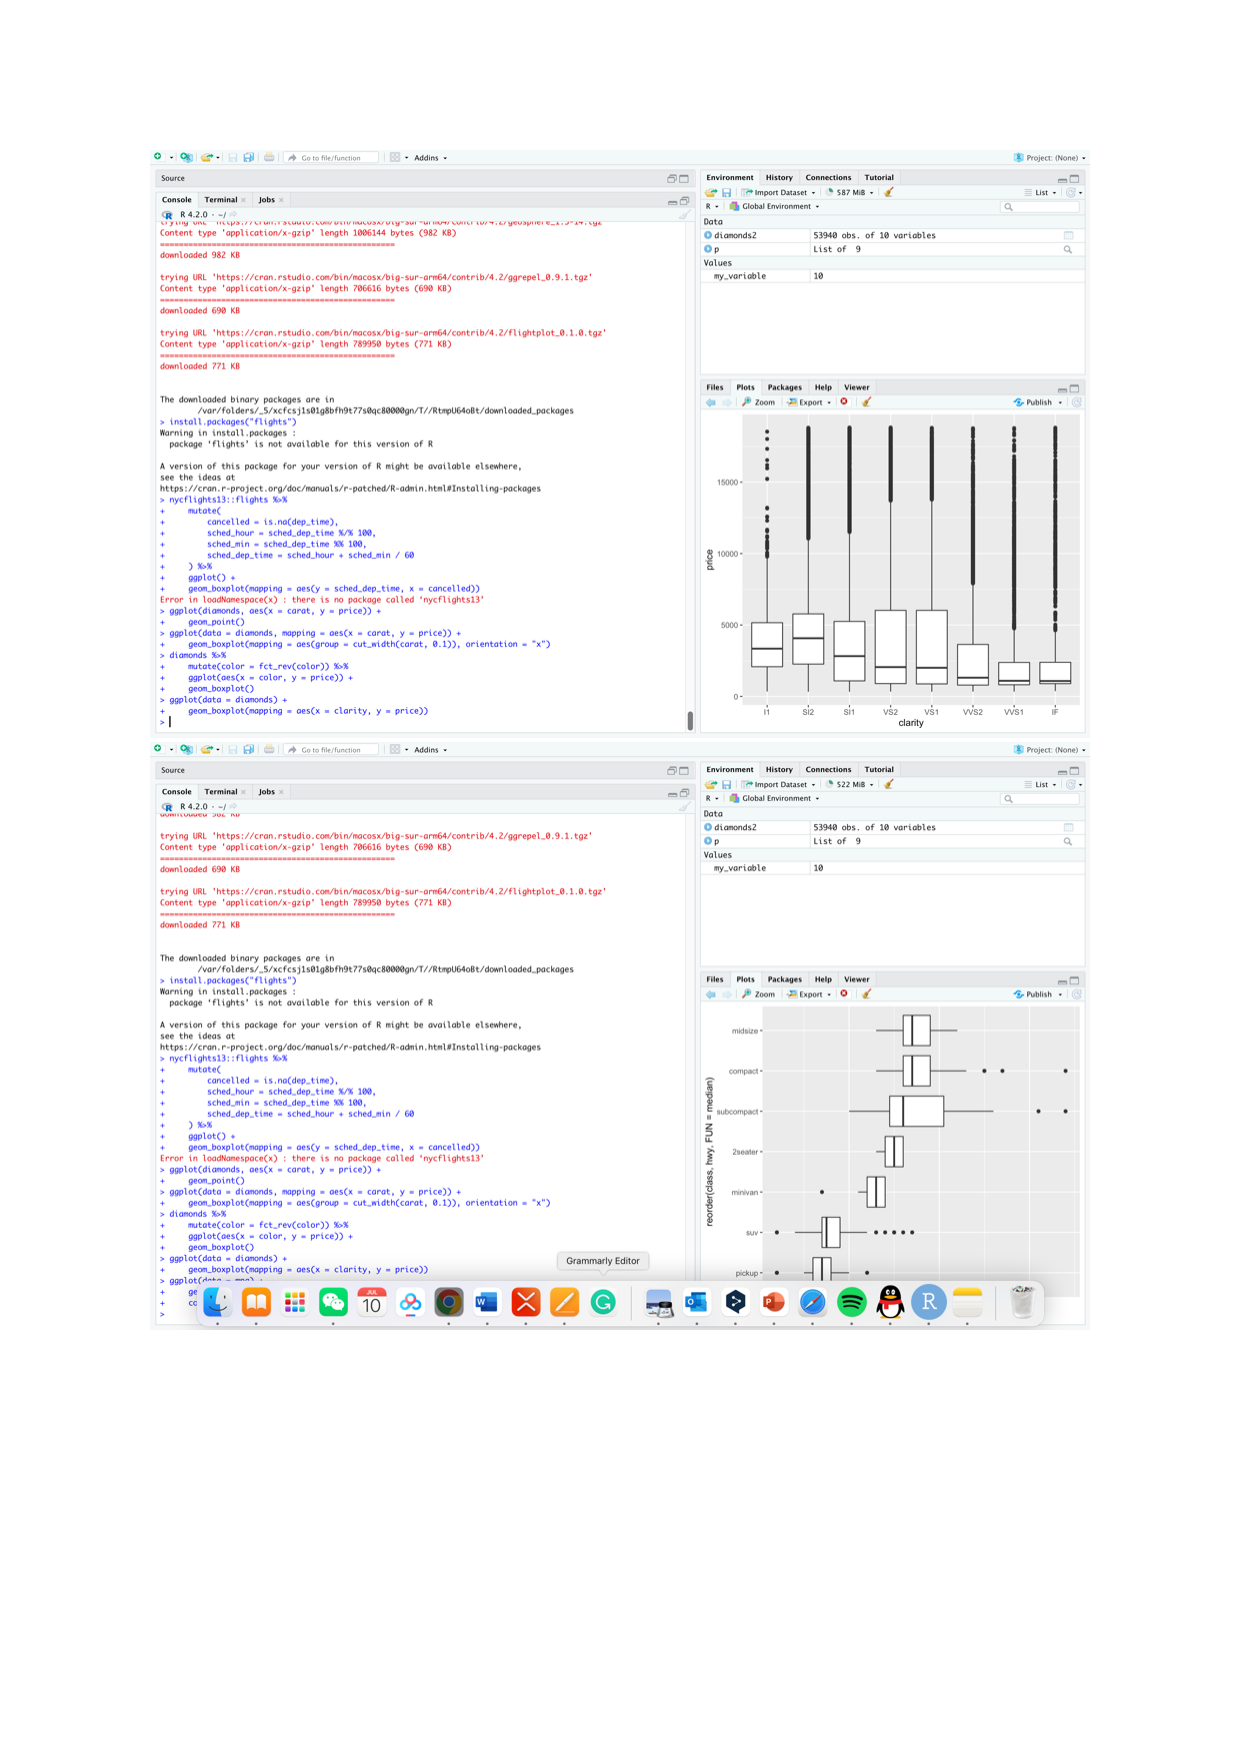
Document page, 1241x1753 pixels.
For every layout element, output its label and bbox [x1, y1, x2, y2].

picture [150, 150, 1091, 738]
picture [150, 742, 1091, 1330]
